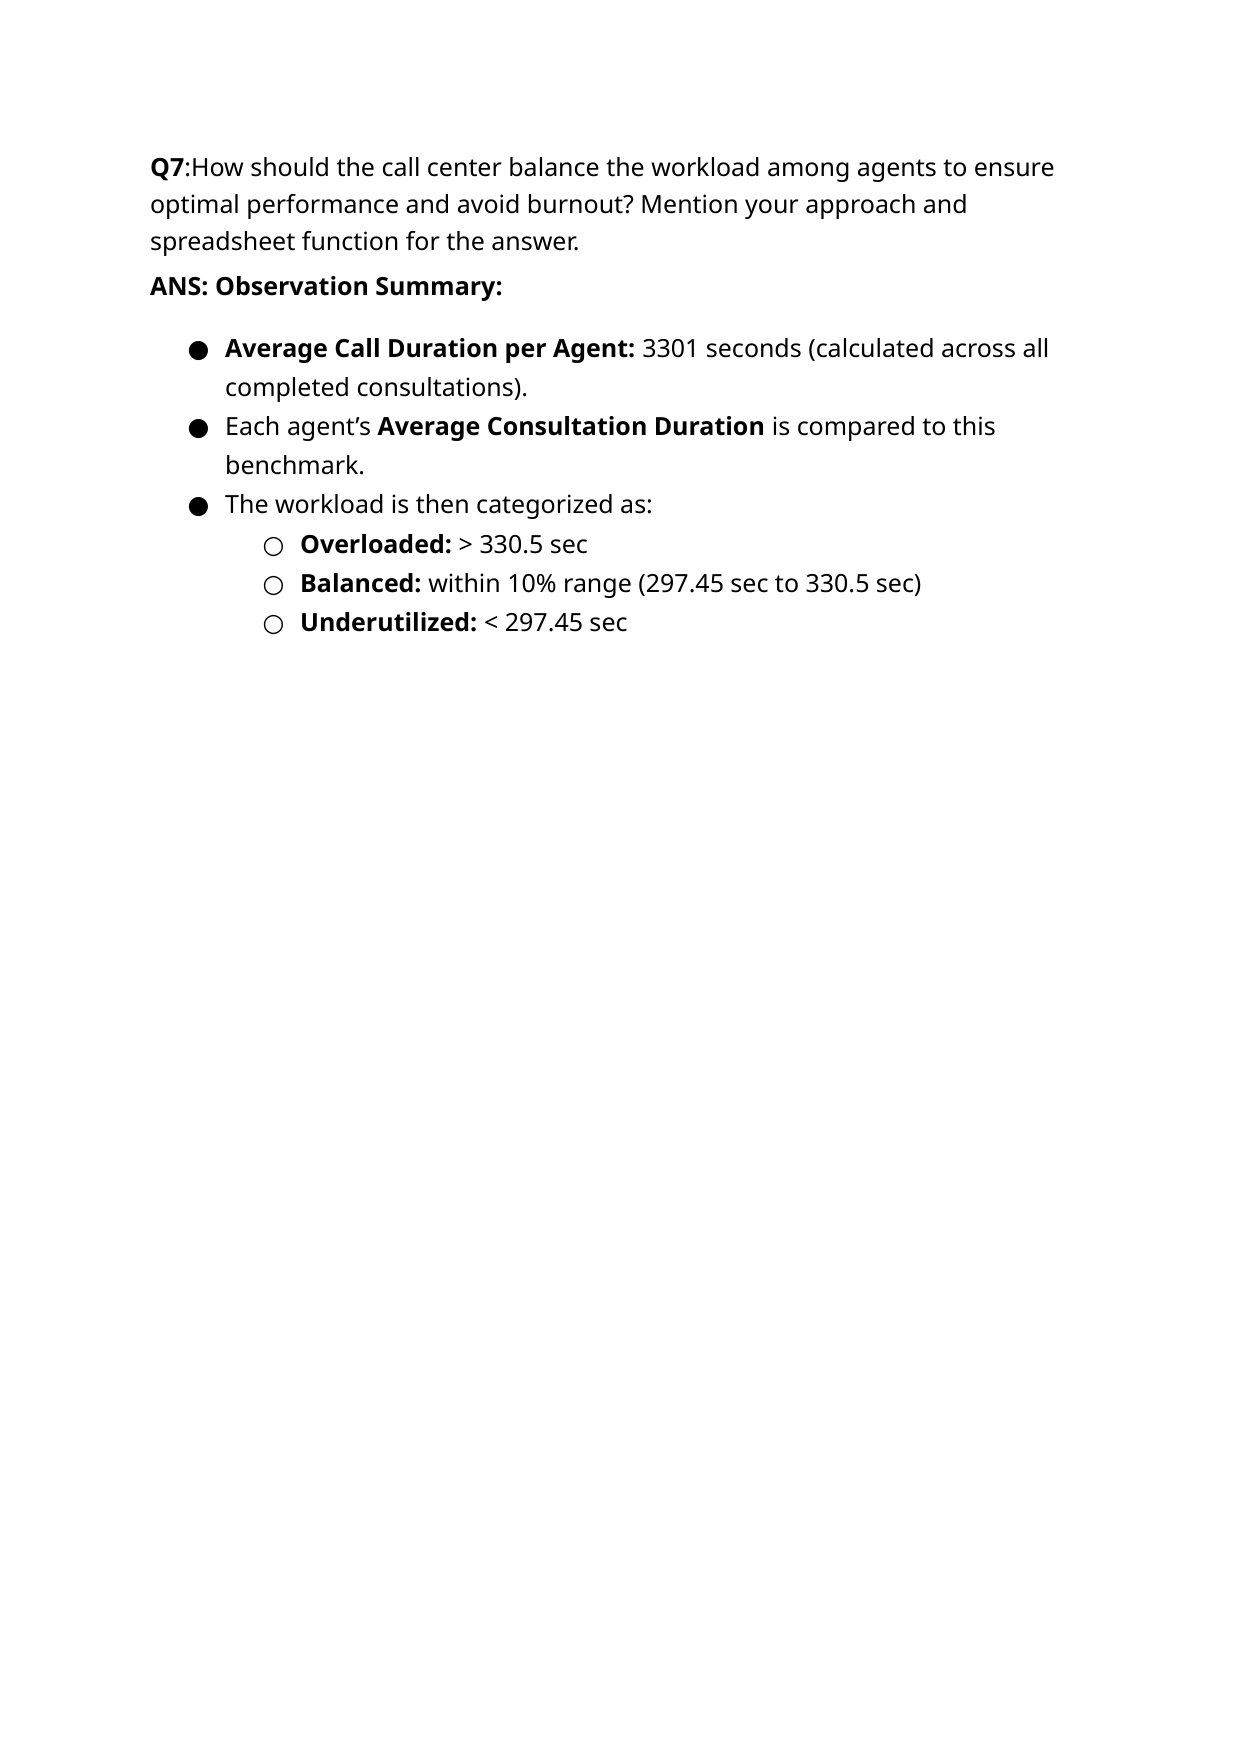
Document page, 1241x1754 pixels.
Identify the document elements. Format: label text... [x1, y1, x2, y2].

list Each agent’s Average Consultation Duration is compared to this benchmark. [187, 409, 1090, 482]
list Overloaded: > 330.5 sec [262, 526, 1090, 560]
list Balanced: within 10% range (297.45 sec to 330.5 sec) [262, 565, 1090, 599]
list Average Call Duration per Agent: 3301 seconds (calculated across all completed consultations). [187, 330, 1090, 404]
subtitle Q7:How should the call center balance the workload among agents to ensure optimal performance and avoid burnout? Mention your approach and spreadsheet function for the answer. [150, 150, 1090, 258]
list Underutilized: < 297.45 sec [262, 604, 1090, 639]
text ANS: Observation Summary: [150, 269, 1090, 303]
list The workload is then categorized as: [187, 487, 1090, 521]
